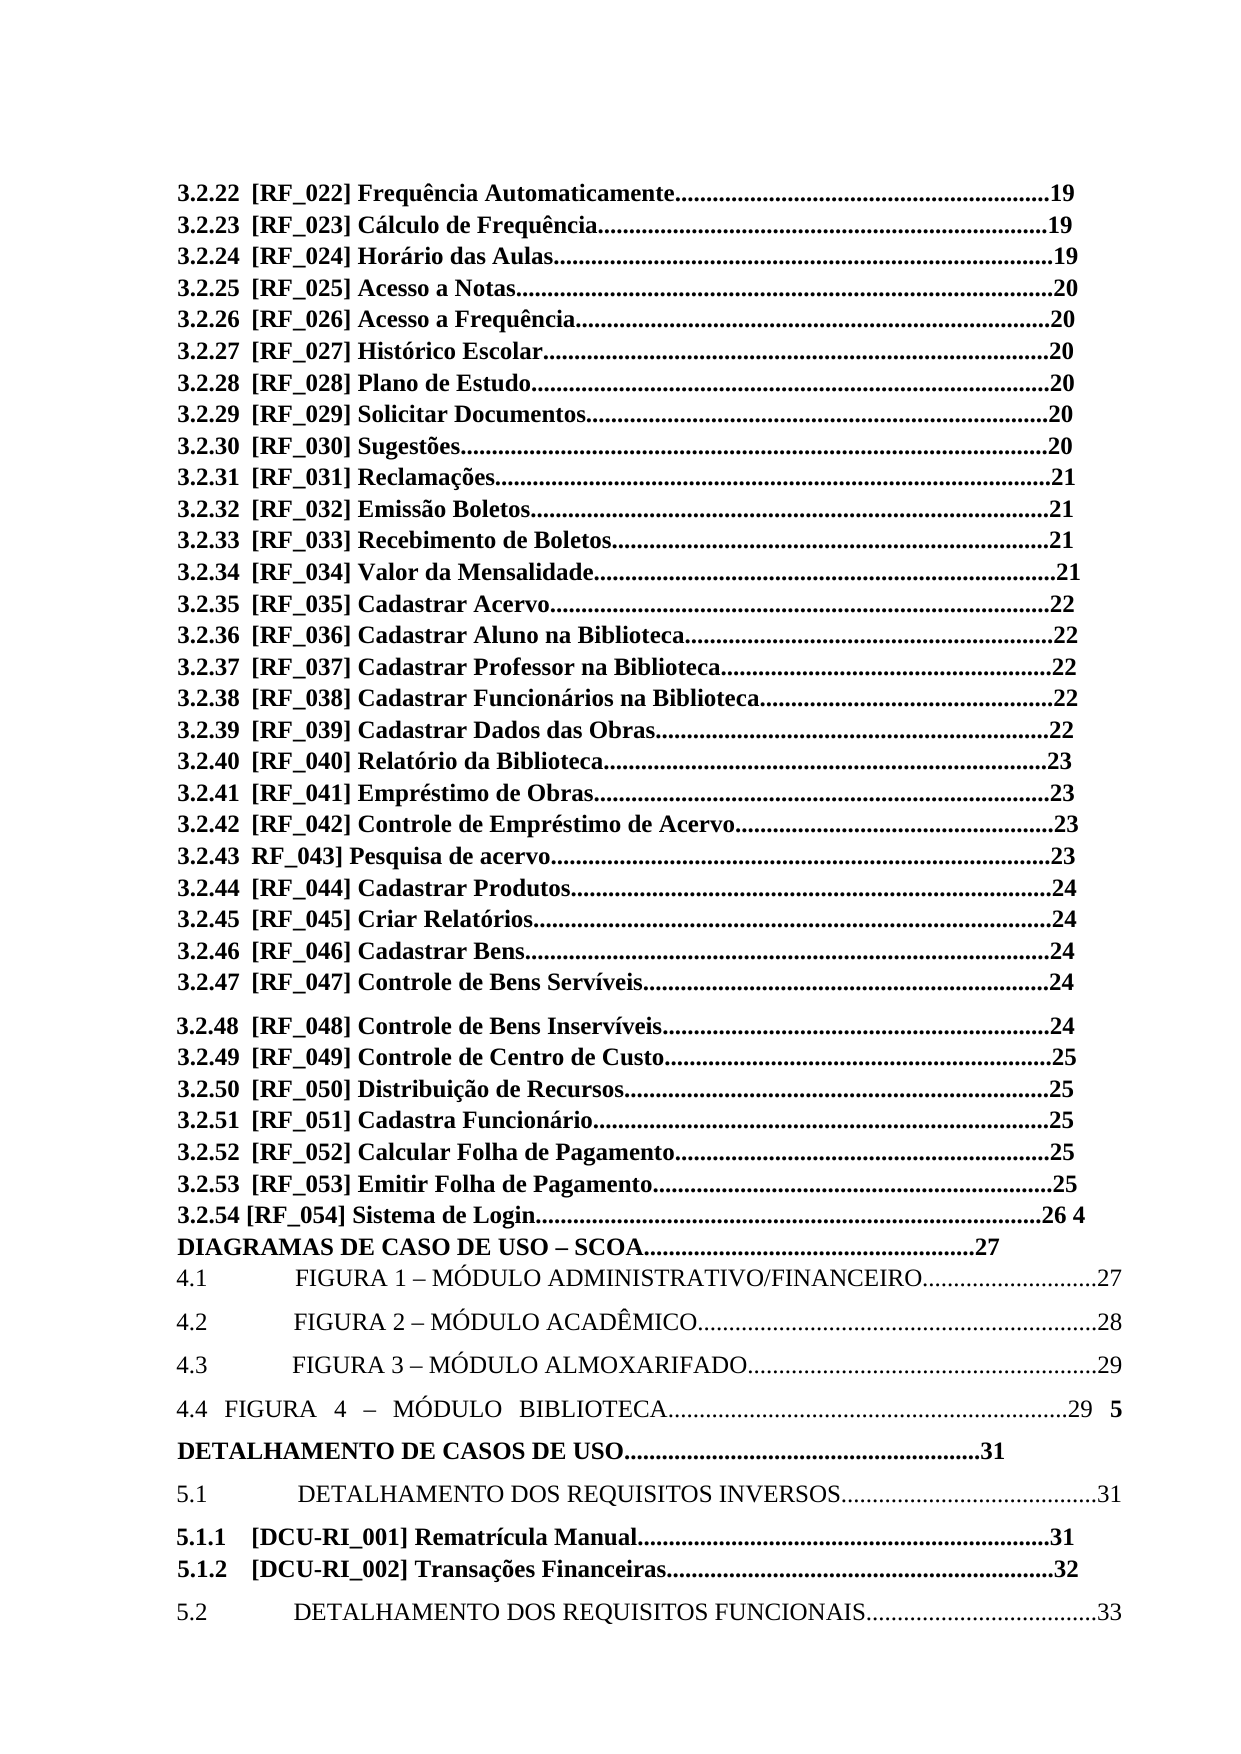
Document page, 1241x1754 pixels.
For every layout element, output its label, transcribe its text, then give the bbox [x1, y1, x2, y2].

text 5.2 DETALHAMENTO DOS REQUISITOS FUNCIONAIS.....................................33 [176, 1597, 1122, 1626]
text 4.3 FIGURA 3 – MÓDULO ALMOXARIFADO........................................................29 [176, 1350, 1122, 1379]
text 4.1 FIGURA 1 – MÓDULO ADMINISTRATIVO/FINANCEIRO............................27 [176, 1263, 1122, 1292]
text 4.4 FIGURA 4 – MÓDULO BIBLIOTECA................................................................29 5 DETALHAMENTO DE CASOS DE USO.........................................................31 [176, 1394, 1122, 1465]
subtitle 3.2.48 [RF_048] Controle de Bens Inservíveis..............................................................24 3.2.49 [RF_049] Controle de Centro de Custo..............................................................25 3.2.50 [RF_050] Distribuição de Recursos....................................................................25 3.2.51 [RF_051] Cadastra Funcionário.........................................................................25 3.2.52 [RF_052] Calcular Folha de Pagamento............................................................25 3.2.53 [RF_053] Emitir Folha de Pagamento................................................................25 3.2.54 [RF_054] Sistema de Login.................................................................................26 4 DIAGRAMAS DE CASO DE USO – SCOA.....................................................27 [176, 1011, 1122, 1261]
text 5.1 DETALHAMENTO DOS REQUISITOS INVERSOS.........................................31 [176, 1479, 1122, 1508]
text 5.1.1 [DCU-RI_001] Rematrícula Manual..................................................................31 5.1.2 [DCU-RI_002] Transações Financeiras..............................................................32 [176, 1522, 1122, 1583]
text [176, 178, 1122, 996]
text 4.2 FIGURA 2 – MÓDULO ACADÊMICO................................................................28 [176, 1307, 1122, 1336]
